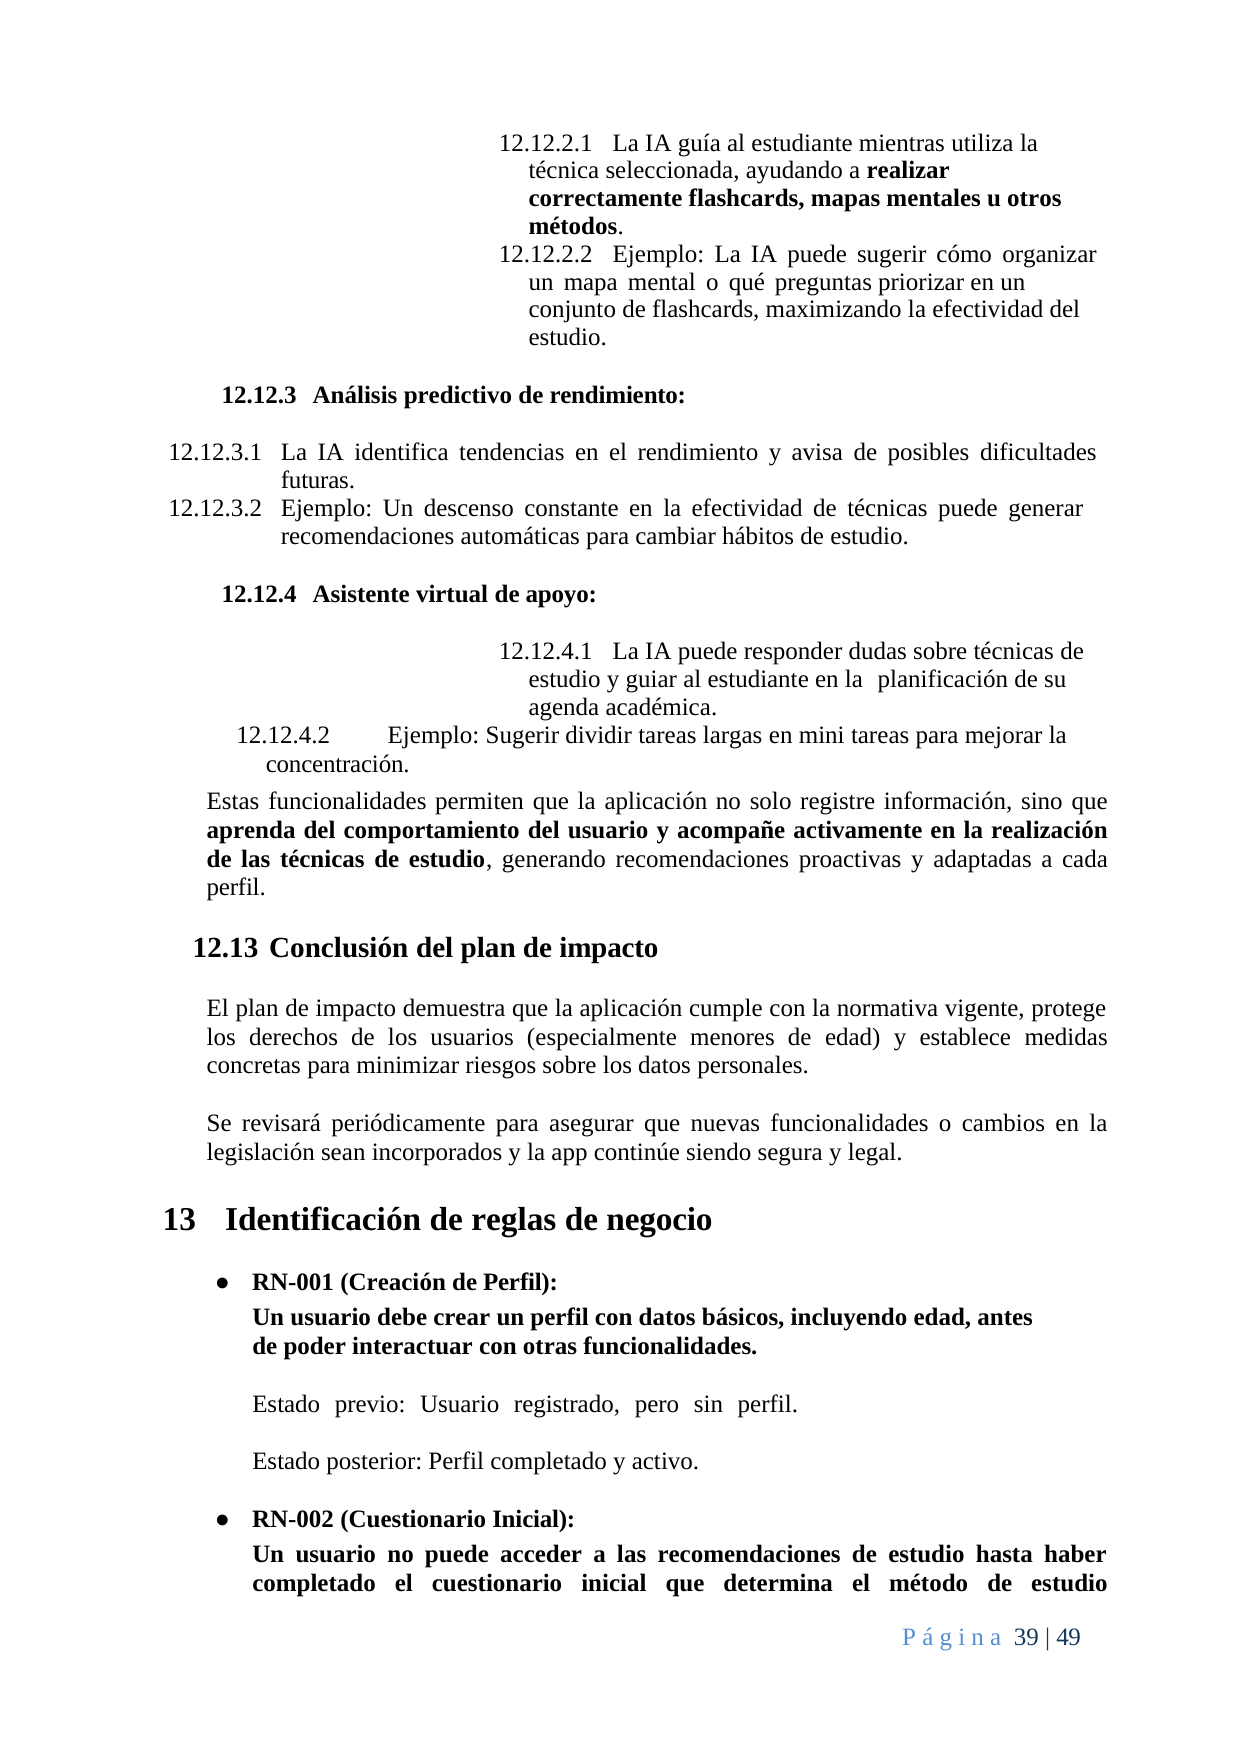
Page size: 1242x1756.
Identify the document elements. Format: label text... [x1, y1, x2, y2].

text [252, 1539, 1108, 1597]
text Estas funcionalidades permiten que la aplicación no solo registre información, sino que aprenda del comportamiento del usuario y acompañe activamente en la realización de las técnicas de estudio, generando recomendaciones proactivas y adaptadas a cada perfil. [206, 786, 1109, 901]
list RN-002 (Cuestionario Inicial): [214, 1504, 1138, 1533]
text El plan de impacto demuestra que la aplicación cumple con la normativa vigente, protege los derechos de los usuarios (especialmente menores de edad) y establece medidas concretas para minimizar riesgos sobre los datos personales. [206, 993, 1108, 1079]
text Estado previo: Usuario registrado, pero sin perfil. Estado posterior: Perfil completado y activo. [252, 1389, 807, 1475]
list Asistente virtual de apoyo: [221, 579, 1138, 608]
text Se revisará periódicamente para asegurar que nuevas funcionalidades o cambios en la legislación sean incorporados y la app continúe siendo segura y legal. [206, 1108, 1108, 1166]
list Conclusión del plan de impacto [192, 930, 1138, 964]
list La IA identifica tendencias en el rendimiento y avisa de posibles dificultades futuras. [168, 439, 1108, 494]
list Ejemplo: La IA puede sugerir cómo organizar un mapa mental o qué preguntas priorizar en un conjunto de flashcards, maximizando la efectividad del estudio. [498, 240, 1108, 351]
list Ejemplo: Un descenso constante en la efectividad de técnicas puede generar recomendaciones automáticas para cambiar hábitos de estudio. [168, 494, 1108, 550]
text Un usuario debe crear un perfil con datos básicos, incluyendo edad, antes de poder interactuar con otras funcionalidades. [252, 1302, 1055, 1359]
list Ejemplo: Sugerir dividir tareas largas en mini tareas para mejorar la concentración. [236, 721, 1138, 778]
list La IA puede responder dudas sobre técnicas de estudio y guiar al estudiante en la planificación de su agenda académica. [498, 638, 1109, 720]
list La IA guía al estudiante mientras utiliza la técnica seleccionada, ayudando a realizar correctamente flashcards, mapas mentales u otros métodos. [498, 129, 1109, 239]
list Análisis predictivo de rendimiento: [221, 380, 1138, 409]
list RN-001 (Creación de Perfil): [214, 1267, 1138, 1296]
subtitle Identificación de reglas de negocio [162, 1199, 1138, 1238]
